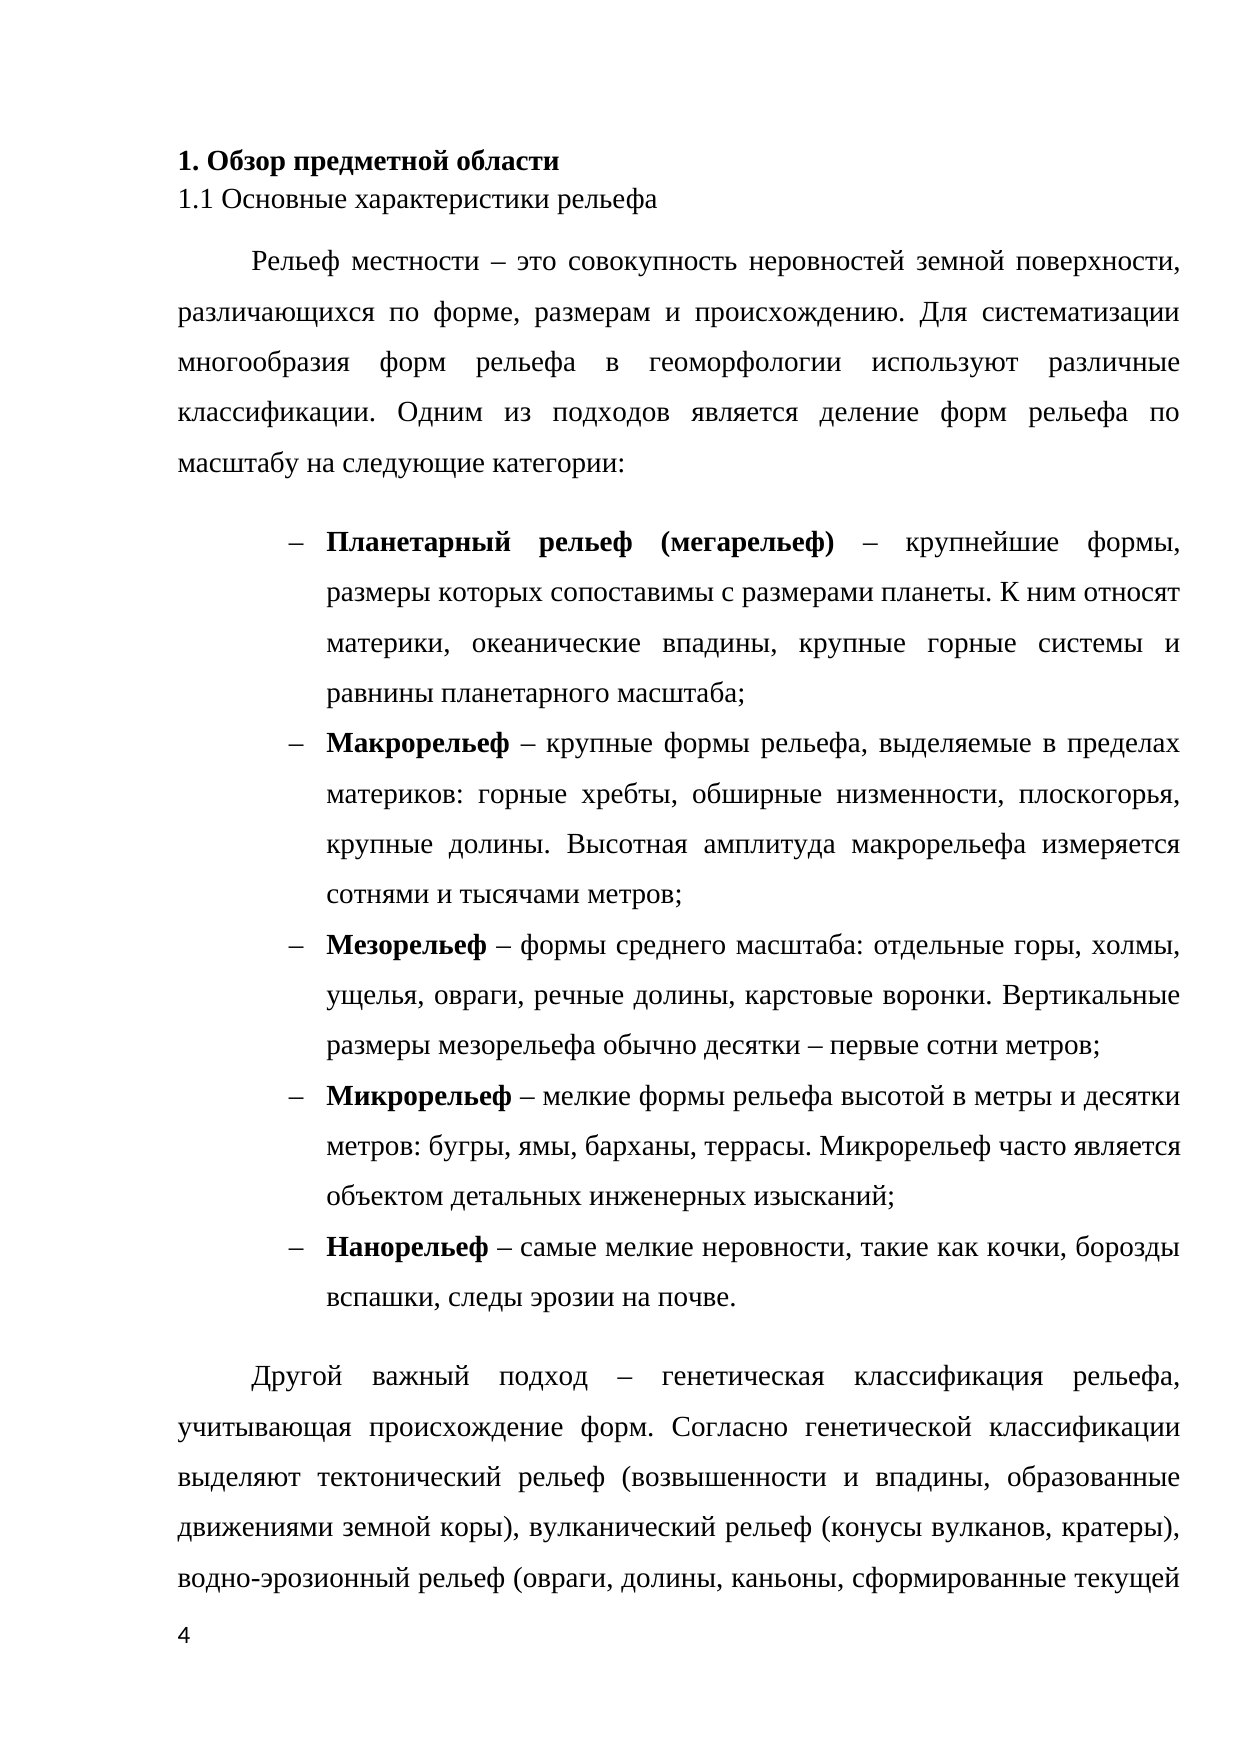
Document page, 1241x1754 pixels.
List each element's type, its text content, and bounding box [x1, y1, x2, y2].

list Мезорельеф – формы среднего масштаба: отдельные горы, холмы, ущелья, овраги, речные долины, карстовые воронки. Вертикальные размеры мезорельефа обычно десятки – первые сотни метров; [288, 985, 1181, 1119]
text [177, 1475, 1181, 1609]
list Микрорельеф – мелкие формы рельефа высотой в метры и десятки метров: бугры, ямы, барханы, террасы. Микрорельеф часто является объектом детальных инженерных изысканий; [288, 1165, 1181, 1299]
list Макрорельеф – крупные формы рельефа, выделяемые в пределах материков: горные хребты, обширные низменности, плоскогорья, крупные долины. Высотная амплитуда макрорельефа измеряется сотнями и тысячами метров; [288, 755, 1181, 939]
list Планетарный рельеф (мегарельеф) – крупнейшие формы, размеры которых сопоставимы с размерами планеты. К ним относят материки, океанические впадины, крупные горные системы и равнины планетарного масштаба; [288, 524, 1181, 709]
text Рельеф местности – это совокупность неровностей земной поверхности, различающихся по форме, размерам и происхождению. Для систематизации многообразия форм рельефа в геоморфологии используют различные классификации. Одним из подходов является деление форм рельефа по масштабу на следующие категории: [177, 243, 1181, 478]
list Нанорельеф – самые мелкие неровности, такие как кочки, борозды вспашки, следы эрозии на почве. [288, 1345, 1181, 1429]
subtitle 1. Обзор предметной области [177, 143, 1181, 177]
subtitle 1.1 Основные характеристики рельефа [177, 181, 1181, 214]
